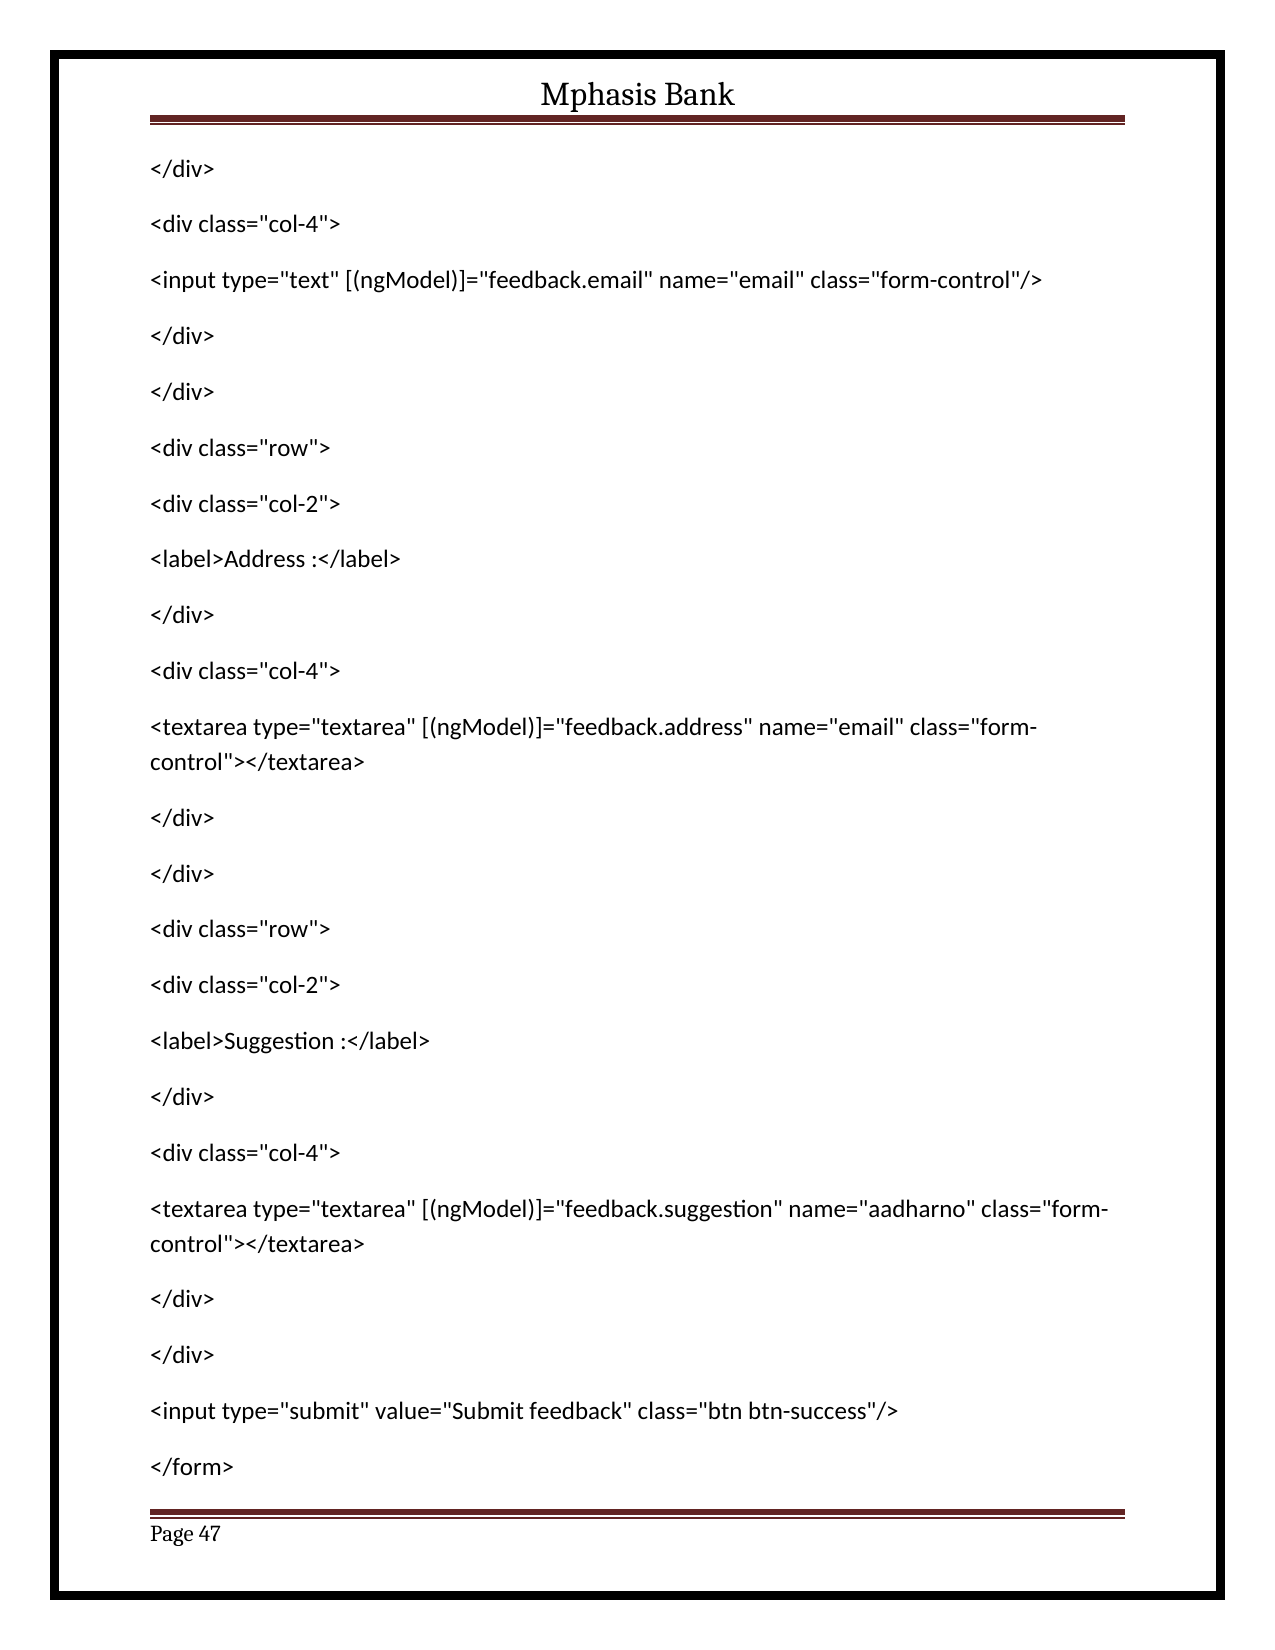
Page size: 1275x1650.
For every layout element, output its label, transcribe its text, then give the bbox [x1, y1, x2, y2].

text <label>Address :</label> [150, 544, 1125, 574]
text </div> [150, 599, 1125, 630]
text </div> [150, 153, 1125, 183]
text </div> [150, 376, 1125, 407]
text <input type="submit" value="Submit feedback" class="btn btn-success"/> [150, 1395, 1125, 1426]
text </div> [150, 1284, 1125, 1314]
text </form> [150, 1451, 1125, 1482]
text </div> [150, 858, 1125, 888]
text </div> [150, 802, 1125, 832]
text <div class="col-4"> [150, 655, 1125, 686]
text <input type="text" [(ngModel)]="feedback.email" name="email" class="form-control"/> [150, 264, 1125, 295]
text <label>Suggestion :</label> [150, 1025, 1125, 1056]
text <div class="row"> [150, 432, 1125, 462]
text <div class="col-4"> [150, 1137, 1125, 1167]
text <div class="col-2"> [150, 488, 1125, 518]
text </div> [150, 320, 1125, 351]
text <textarea type="textarea" [(ngModel)]="feedback.suggestion" name="aadharno" class="form-control"></textarea> [150, 1193, 1125, 1258]
text <div class="col-2"> [150, 969, 1125, 1000]
text <div class="col-4"> [150, 209, 1125, 239]
text <div class="row"> [150, 914, 1125, 944]
text </div> [150, 1081, 1125, 1112]
text <textarea type="textarea" [(ngModel)]="feedback.address" name="email" class="form-control"></textarea> [150, 711, 1125, 777]
text </div> [150, 1339, 1125, 1370]
